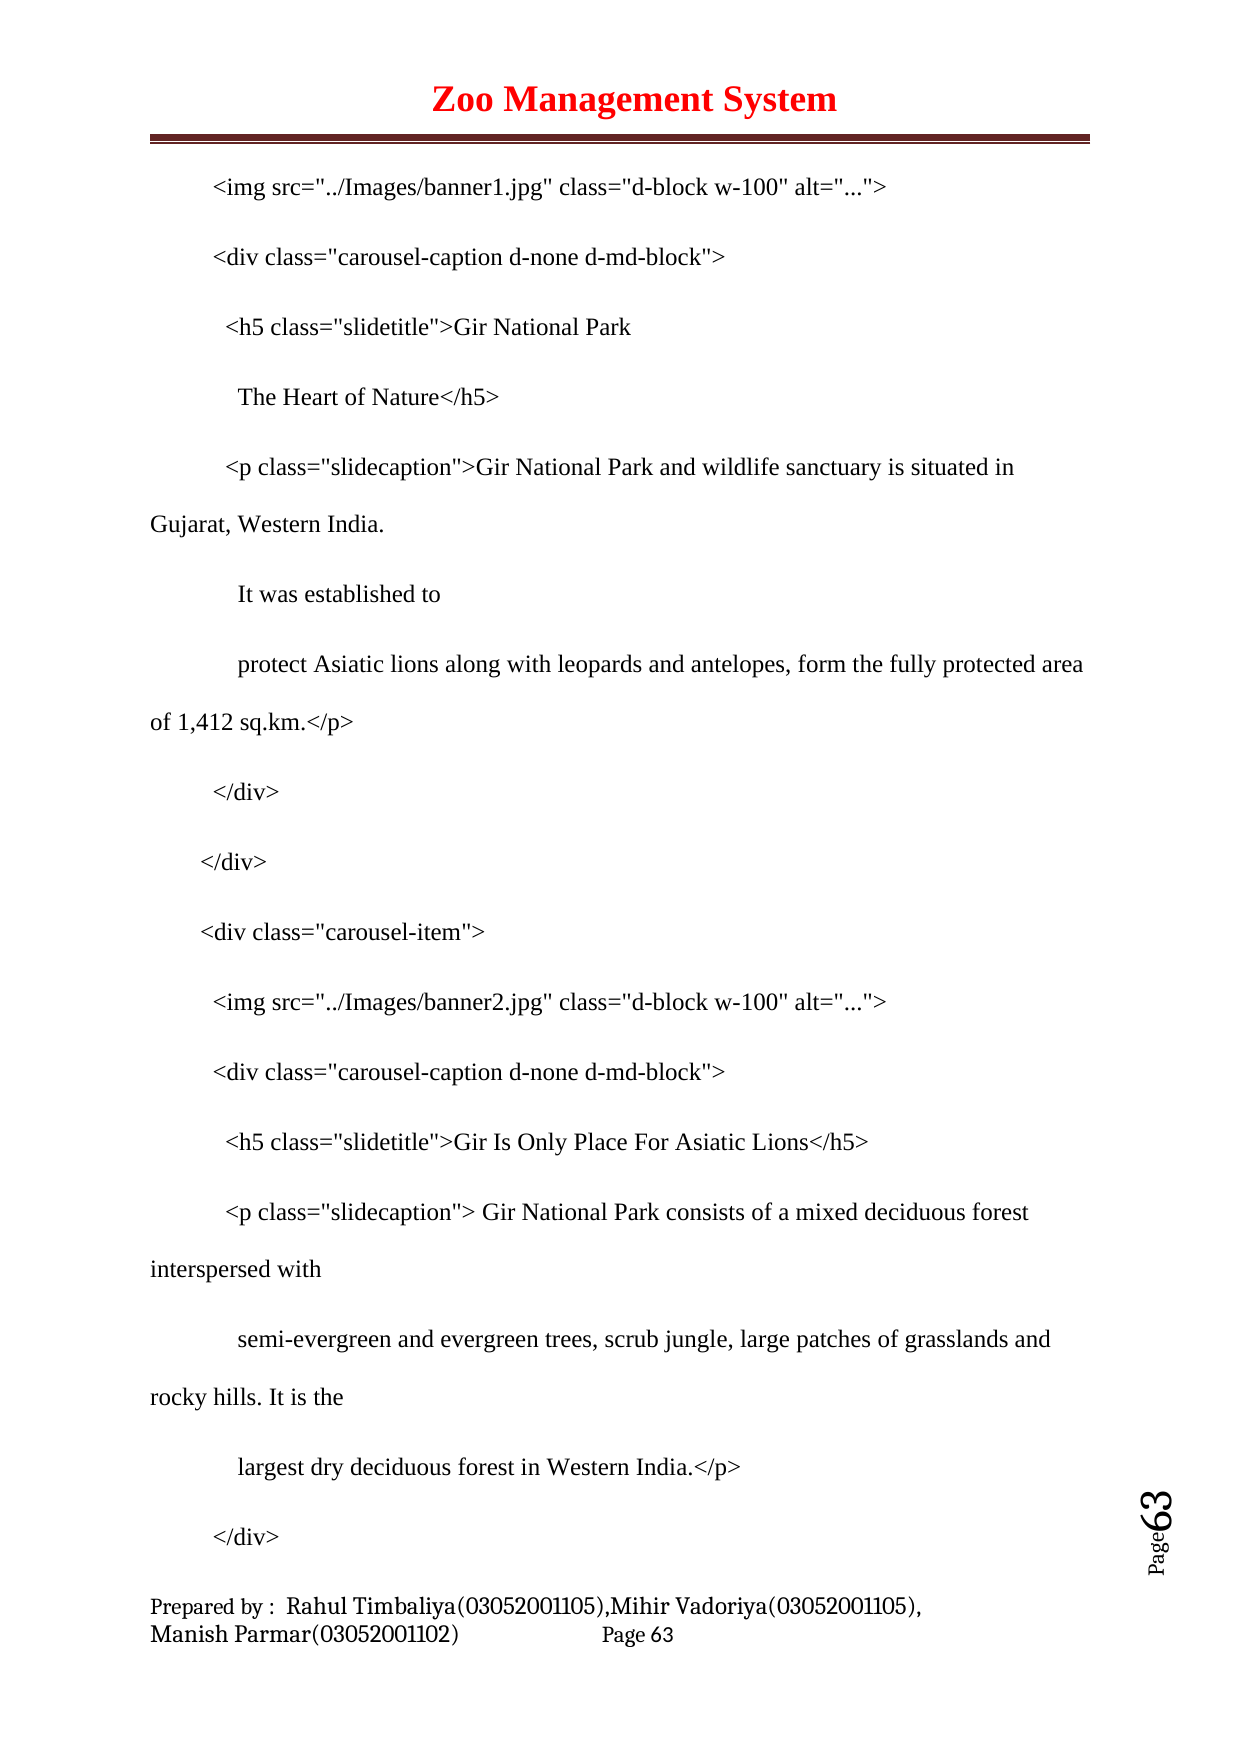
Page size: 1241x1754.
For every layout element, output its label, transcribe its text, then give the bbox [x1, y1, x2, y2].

text <div class="carousel-item"> [150, 917, 1090, 946]
text <h5 class="slidetitle">Gir National Park [150, 312, 1090, 341]
text </div> [150, 847, 1090, 876]
text </div> [150, 777, 1090, 806]
text The Heart of Nature</h5> [150, 382, 1090, 411]
text It was established to [150, 579, 1090, 608]
text </div> [150, 1522, 1090, 1551]
text <div class="carousel-caption d-none d-md-block"> [150, 242, 1090, 271]
text <div class="carousel-caption d-none d-md-block"> [150, 1057, 1090, 1086]
text largest dry deciduous forest in Western India.</p> [150, 1452, 1090, 1481]
text semi-evergreen and evergreen trees, scrub jungle, large patches of grasslands and rocky hills. It is the [150, 1324, 1090, 1411]
text <h5 class="slidetitle">Gir Is Only Place For Asiatic Lions</h5> [150, 1127, 1090, 1156]
text protect Asiatic lions along with leopards and antelopes, form the fully protected area of 1,412 sq.km.</p> [150, 649, 1090, 736]
text <p class="slidecaption">Gir National Park and wildlife sanctuary is situated in Gujarat, Western India. [150, 452, 1090, 538]
text <img src="../Images/banner1.jpg" class="d-block w-100" alt="..."> [150, 172, 1090, 201]
text <p class="slidecaption"> Gir National Park consists of a mixed deciduous forest interspersed with [150, 1197, 1090, 1283]
text <img src="../Images/banner2.jpg" class="d-block w-100" alt="..."> [150, 987, 1090, 1016]
